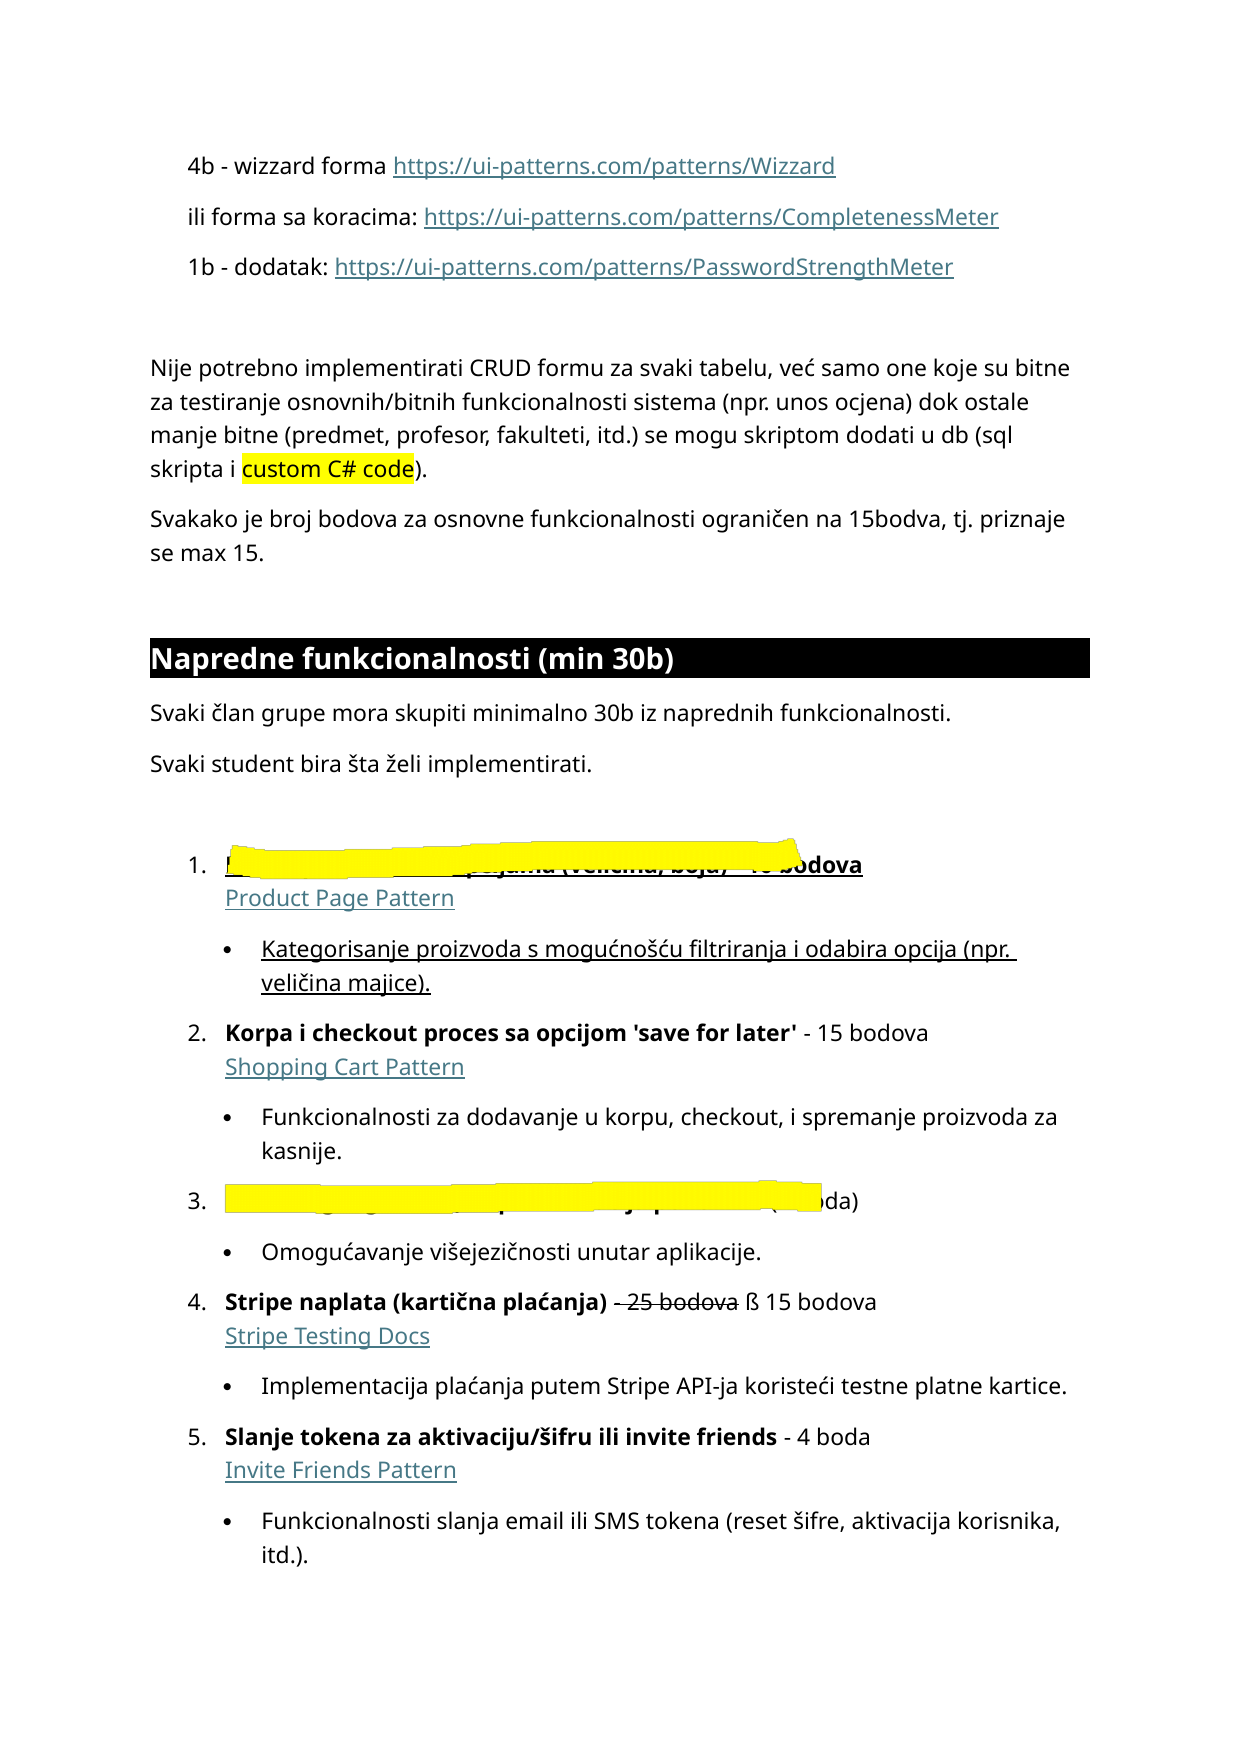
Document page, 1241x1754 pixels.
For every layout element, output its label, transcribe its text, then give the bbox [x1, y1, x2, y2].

list Prikaz proizvoda sa opcijama (veličina, boja) - 10 bodova Product Page Pattern [187, 849, 1090, 914]
text Svaki student bira šta želi implementirati. [150, 748, 1090, 779]
list Funkcionalnosti za dodavanje u korpu, checkout, i spremanje proizvoda za kasnije. [224, 1101, 1090, 1166]
list Stripe naplata (kartična plaćanja) - 25 bodova ß 15 bodova Stripe Testing Docs [187, 1286, 1090, 1351]
text Nije potrebno implementirati CRUD formu za svaki tabelu, već samo one koje su bitne za testiranje osnovnih/bitnih funkcionalnosti sistema (npr. unos ocjena) dok ostale manje bitne (predmet, profesor, fakulteti, itd.) se mogu skriptom dodati u db (sql skripta i custom C# code). [150, 352, 1090, 484]
text Svaki član grupe mora skupiti minimalno 30b iz naprednih funkcionalnosti. [150, 697, 1090, 729]
list Funkcionalnosti slanja email ili SMS tokena (reset šifre, aktivacija korisnika, itd.). [224, 1505, 1090, 1570]
list Slanje tokena za aktivaciju/šifru ili invite friends - 4 boda Invite Friends Pattern [187, 1421, 1090, 1486]
picture [222, 835, 807, 883]
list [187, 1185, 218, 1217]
list Kategorisanje proizvoda s mogućnošću filtriranja i odabira opcija (npr. veličina majice). [224, 933, 1090, 998]
text ili forma sa koracima: https://ui-patterns.com/patterns/CompletenessMeter [187, 200, 1090, 232]
picture [218, 1177, 829, 1219]
text Svakako je broj bodova za osnovne funkcionalnosti ograničen na 15bodva, tj. priznaje se max 15. [150, 503, 1090, 568]
text 4b - wizzard forma https://ui-patterns.com/patterns/Wizzard [187, 150, 1090, 181]
text 1b - dodatak: https://ui-patterns.com/patterns/PasswordStrengthMeter [187, 251, 1090, 282]
list Omogućavanje višejezičnosti unutar aplikacije. [224, 1236, 1090, 1267]
list Implementacija plaćanja putem Stripe API-ja koristeći testne platne kartice. [224, 1370, 1090, 1402]
list Korpa i checkout proces sa opcijom 'save for later' - 15 bodova Shopping Cart Pattern [187, 1017, 1090, 1082]
list Multilanguage (i18n) implementacija po formi - (4 boda) [829, 1185, 1090, 1217]
text Napredne funkcionalnosti (min 30b) [150, 638, 1090, 678]
